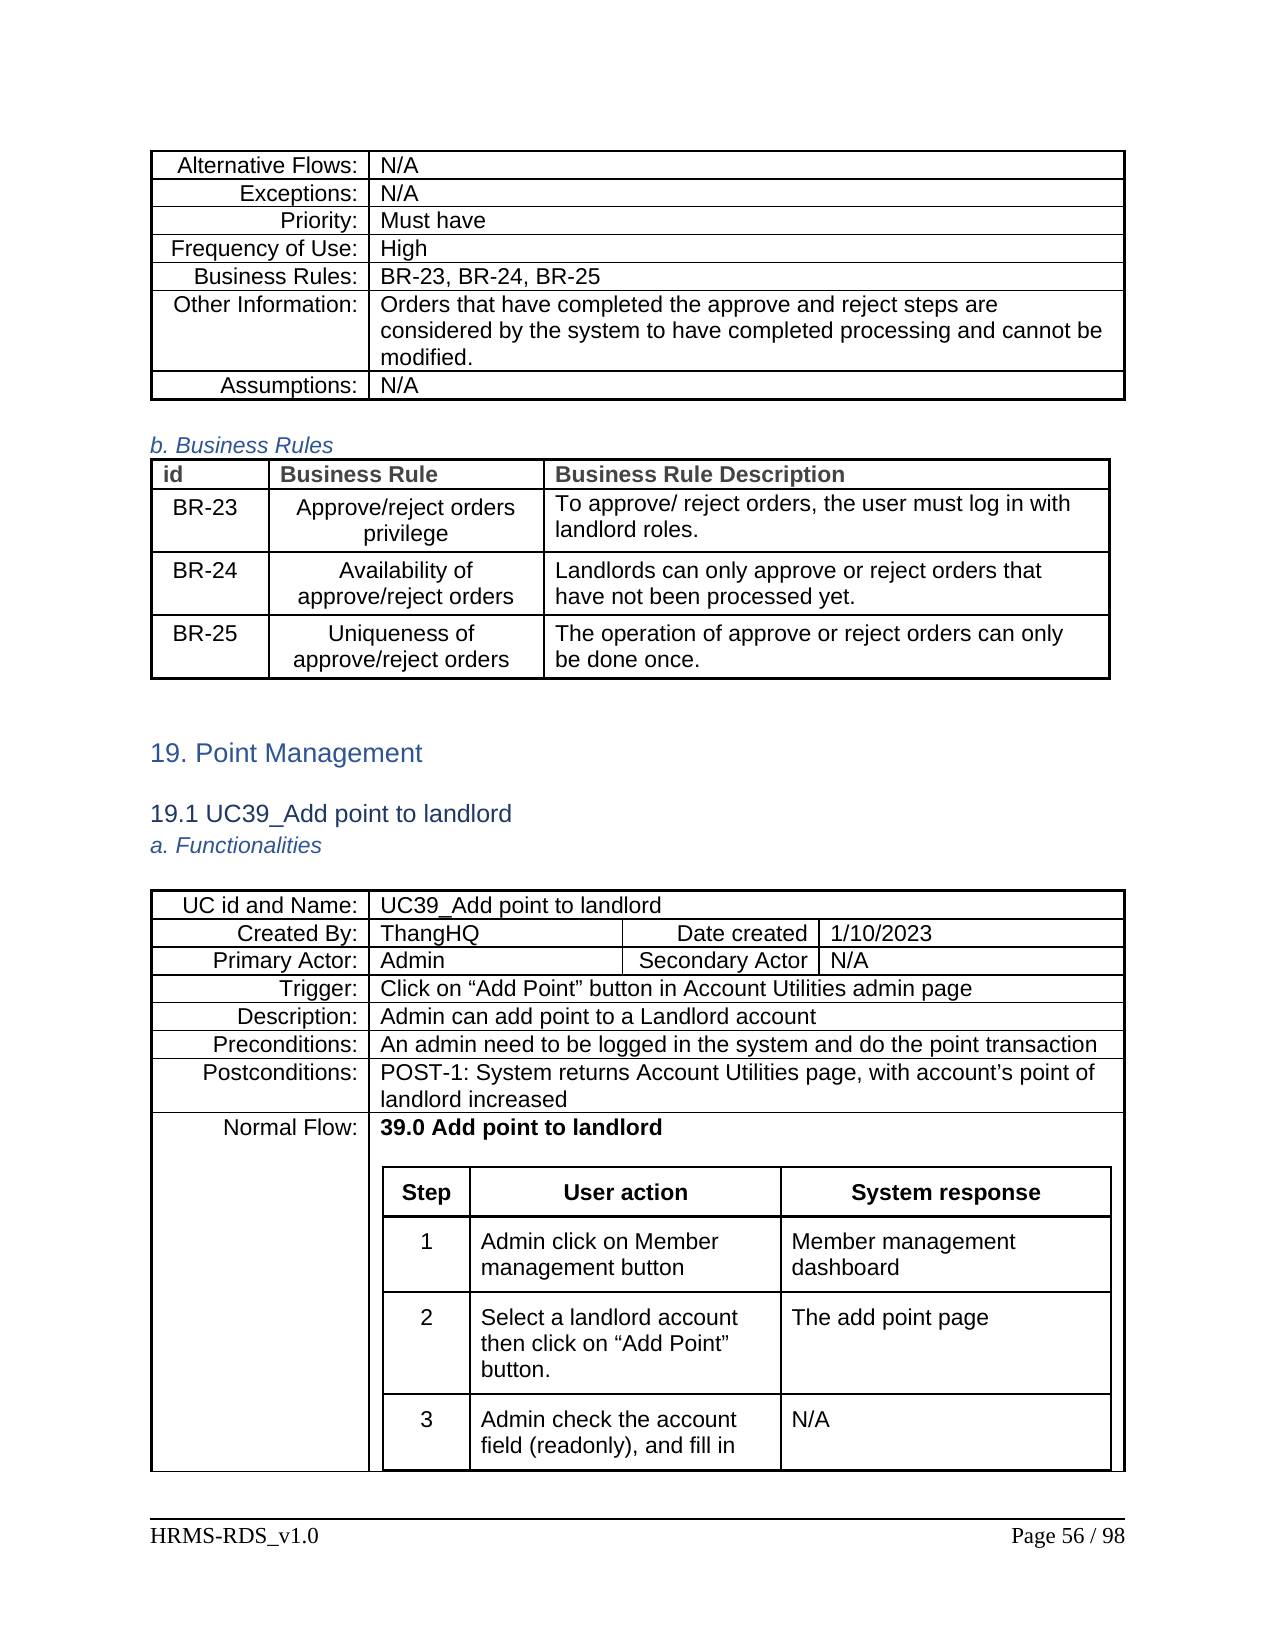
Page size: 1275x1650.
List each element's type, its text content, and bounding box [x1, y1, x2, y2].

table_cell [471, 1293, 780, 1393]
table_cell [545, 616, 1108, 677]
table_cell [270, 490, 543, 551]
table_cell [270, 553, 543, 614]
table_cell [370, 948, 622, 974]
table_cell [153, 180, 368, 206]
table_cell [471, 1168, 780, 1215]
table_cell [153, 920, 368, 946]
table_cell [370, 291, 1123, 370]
subtitle b. Business Rules [150, 432, 1125, 458]
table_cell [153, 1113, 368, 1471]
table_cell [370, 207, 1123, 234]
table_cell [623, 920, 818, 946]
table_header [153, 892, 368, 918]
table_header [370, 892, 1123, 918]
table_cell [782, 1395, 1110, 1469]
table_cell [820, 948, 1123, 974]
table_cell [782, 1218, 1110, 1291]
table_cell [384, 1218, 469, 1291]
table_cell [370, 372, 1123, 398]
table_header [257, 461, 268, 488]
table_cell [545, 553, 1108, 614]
subtitle 19.1 UC39_Add point to landlord [150, 799, 1125, 827]
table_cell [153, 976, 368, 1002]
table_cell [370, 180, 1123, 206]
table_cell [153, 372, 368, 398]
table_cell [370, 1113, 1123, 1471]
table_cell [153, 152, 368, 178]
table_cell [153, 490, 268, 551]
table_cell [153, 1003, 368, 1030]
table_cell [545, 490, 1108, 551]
subtitle 19. Point Management [150, 737, 1125, 768]
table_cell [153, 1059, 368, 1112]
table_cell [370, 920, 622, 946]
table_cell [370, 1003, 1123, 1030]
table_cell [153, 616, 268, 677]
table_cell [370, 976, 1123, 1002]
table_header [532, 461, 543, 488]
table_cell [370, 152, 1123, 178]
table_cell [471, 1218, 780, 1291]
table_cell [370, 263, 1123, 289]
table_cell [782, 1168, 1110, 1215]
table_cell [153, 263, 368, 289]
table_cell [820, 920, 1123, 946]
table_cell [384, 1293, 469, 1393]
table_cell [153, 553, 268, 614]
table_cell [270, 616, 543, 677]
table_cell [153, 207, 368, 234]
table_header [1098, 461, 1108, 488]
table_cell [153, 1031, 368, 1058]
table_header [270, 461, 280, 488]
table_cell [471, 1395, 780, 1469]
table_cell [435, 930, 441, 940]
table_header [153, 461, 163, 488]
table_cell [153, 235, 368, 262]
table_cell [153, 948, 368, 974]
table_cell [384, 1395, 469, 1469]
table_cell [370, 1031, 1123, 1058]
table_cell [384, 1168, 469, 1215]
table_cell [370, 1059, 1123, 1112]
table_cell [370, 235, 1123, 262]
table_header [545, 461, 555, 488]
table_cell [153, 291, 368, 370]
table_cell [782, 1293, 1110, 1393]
subtitle a. Functionalities [150, 832, 1125, 858]
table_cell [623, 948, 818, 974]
